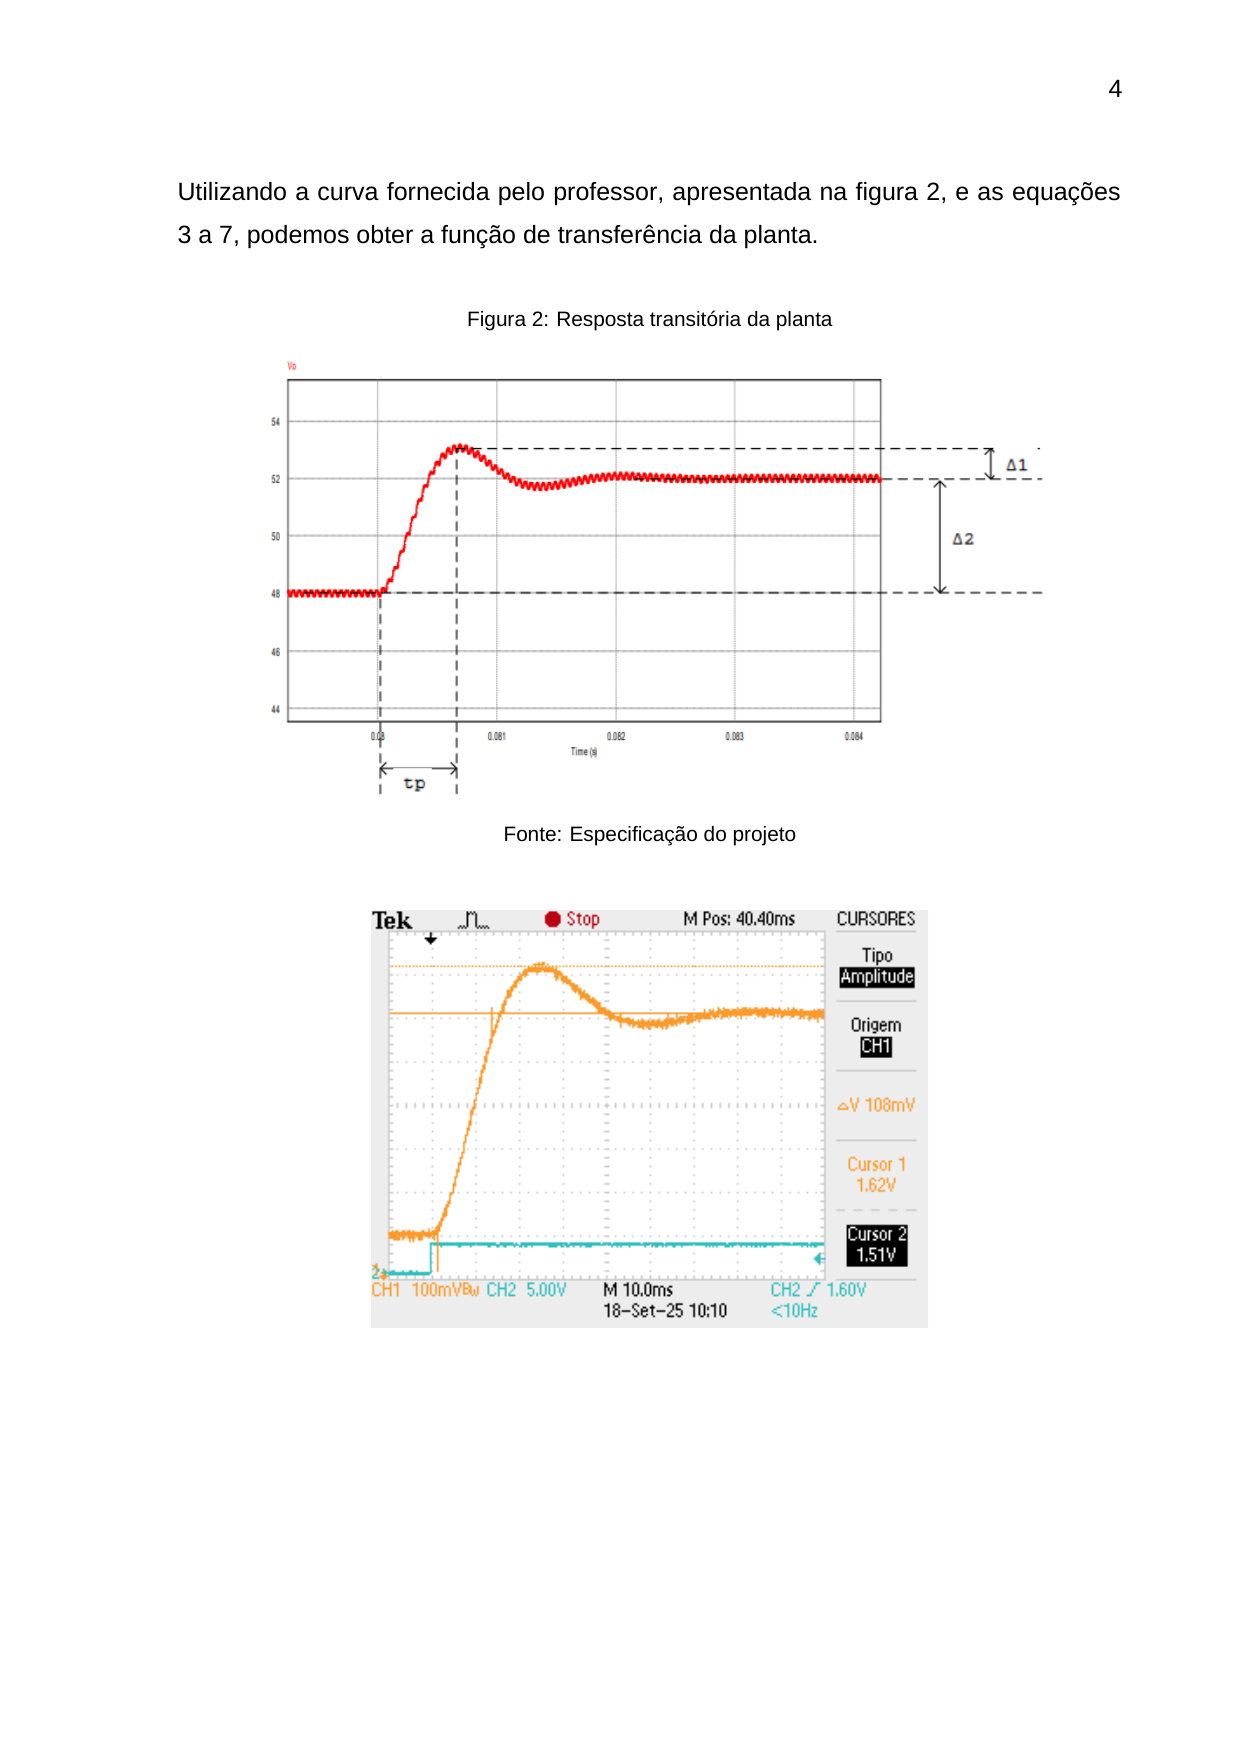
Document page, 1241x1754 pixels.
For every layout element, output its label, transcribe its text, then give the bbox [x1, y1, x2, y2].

text Utilizando a curva fornecida pelo professor, apresentada na figura 2, e as equações 3 a 7, podemos obter a função de transferência da planta. [177, 177, 1122, 249]
text Figura 2: Resposta transitória da planta [177, 307, 1122, 331]
text Fonte: Especificação do projeto [177, 822, 1122, 846]
picture [371, 910, 929, 1328]
picture [232, 351, 1067, 808]
